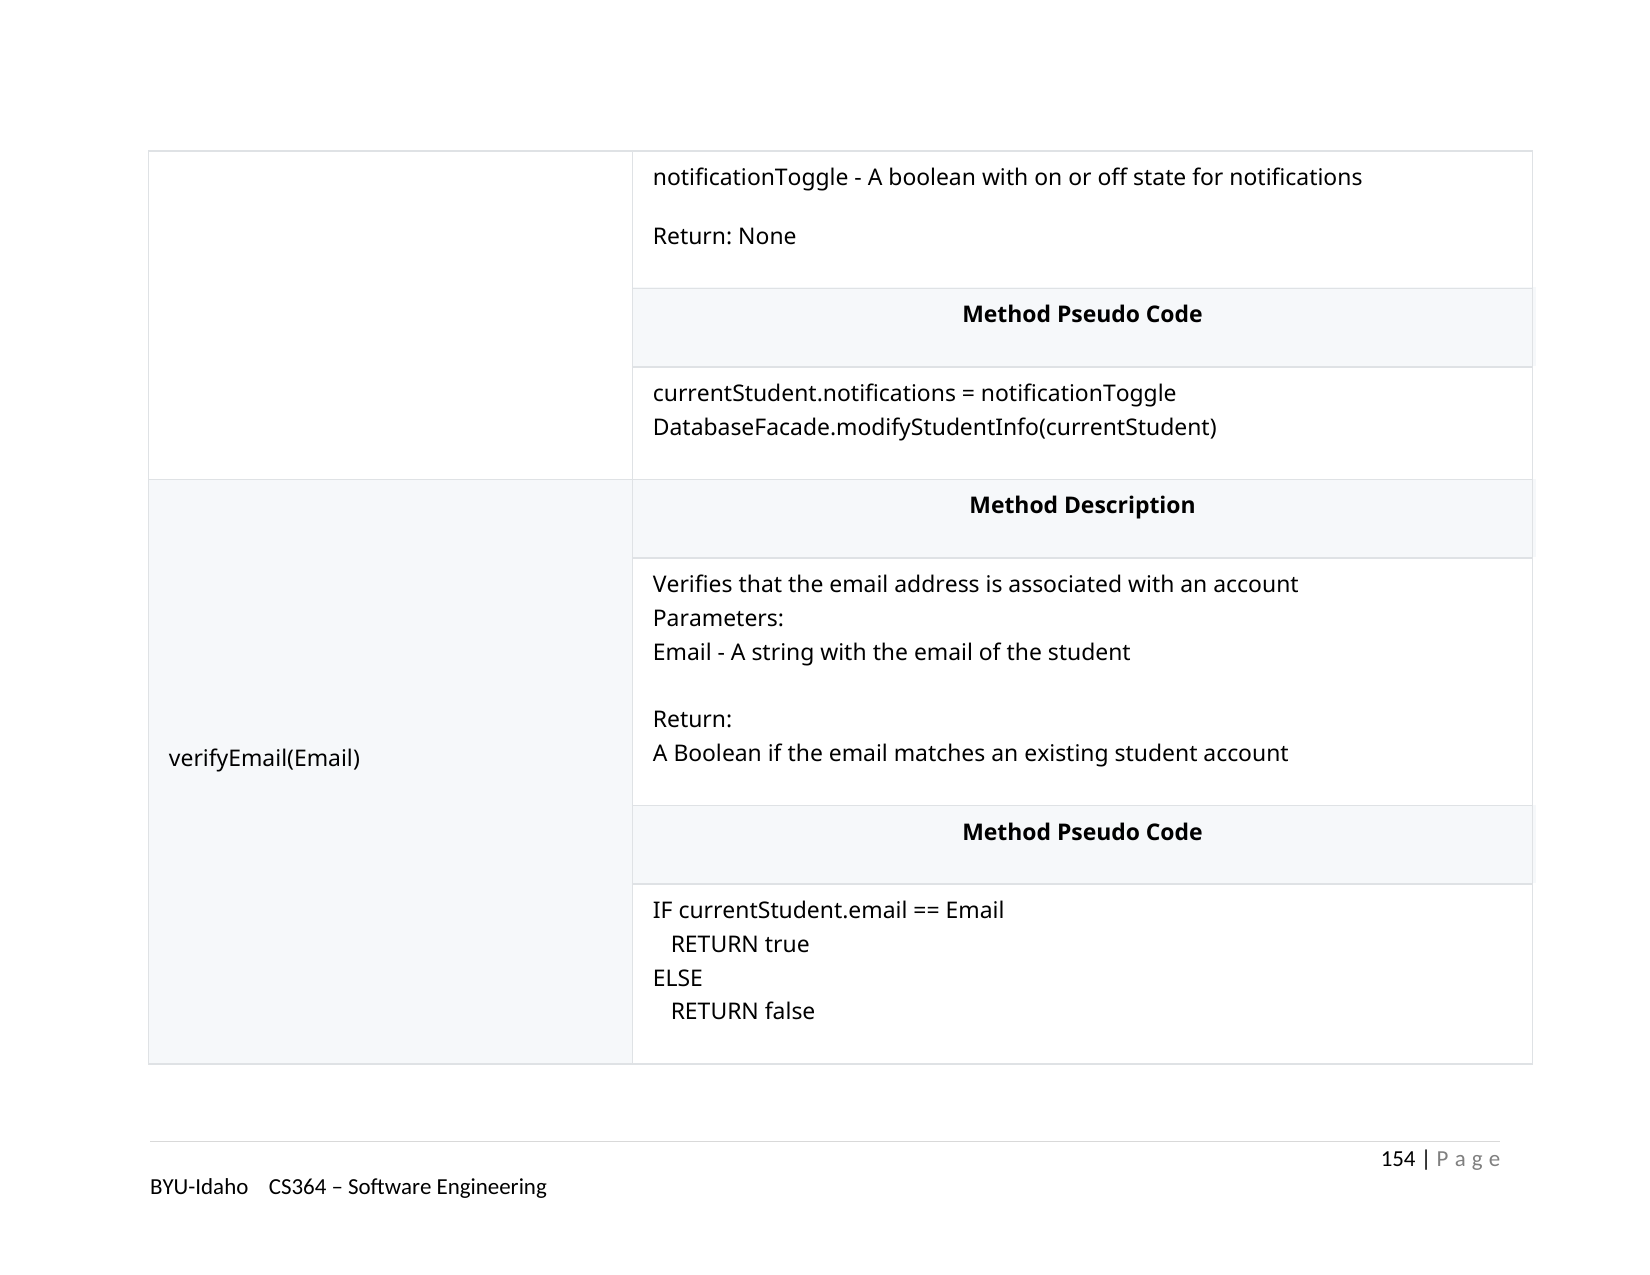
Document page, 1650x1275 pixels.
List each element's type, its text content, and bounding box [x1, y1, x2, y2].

table_cell currentStudent.notifications = notificationToggle DatabaseFacade.modifyStudentInfo(currentStudent) [633, 368, 1532, 478]
table_cell Method Pseudo Code [633, 289, 1532, 366]
table_cell IF currentStudent.email == Email RETURN true ELSE RETURN false [633, 885, 1532, 1063]
table_cell Method Description [633, 480, 1532, 557]
table_cell verifyEmail(Email) [149, 480, 632, 1063]
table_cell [633, 152, 1532, 287]
table_cell Method Pseudo Code [633, 806, 1532, 883]
table_cell Verifies that the email address is associated with an account Parameters: Email - A string with the email of the student Return: A Boolean if the email matches an existing student account [633, 559, 1532, 804]
